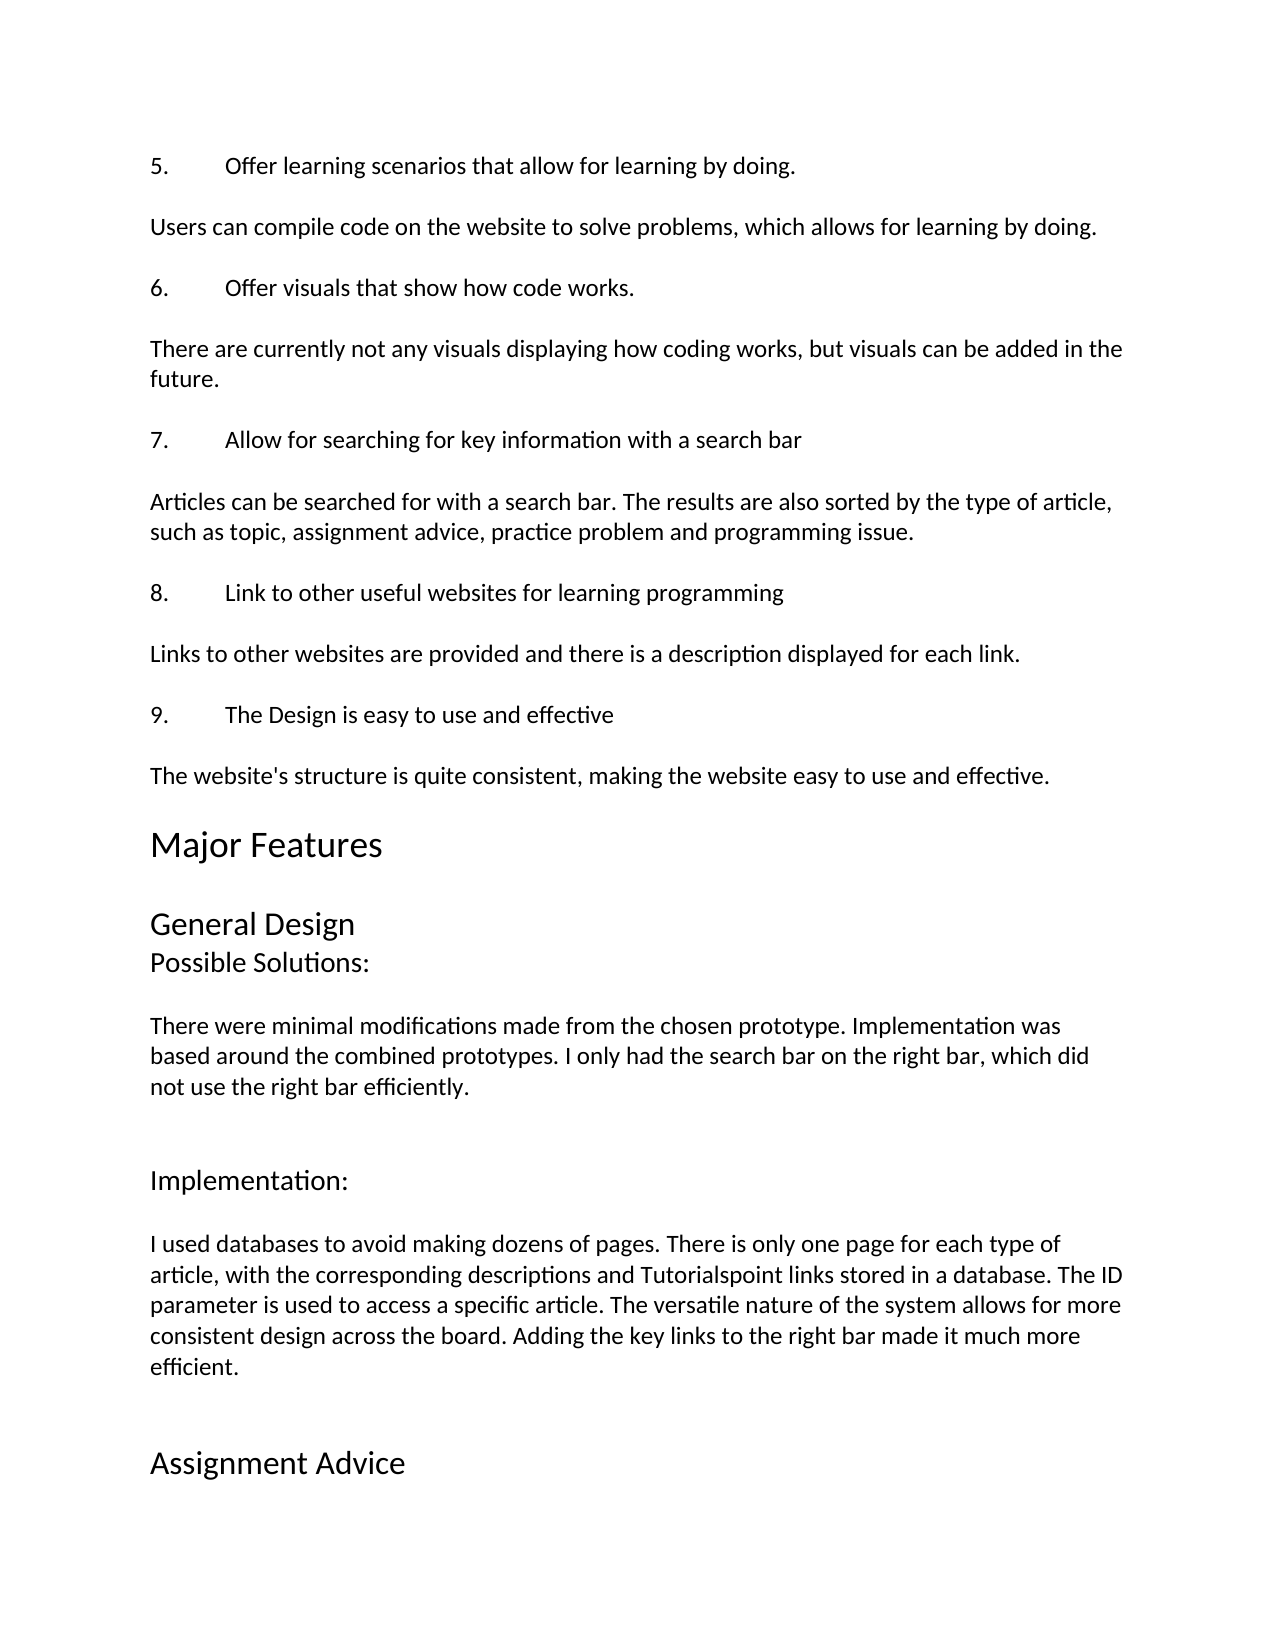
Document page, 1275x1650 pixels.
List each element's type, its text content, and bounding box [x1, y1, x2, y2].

text Implementation: [150, 1162, 1125, 1198]
text 7. Allow for searching for key information with a search bar [150, 425, 1125, 455]
text 6. Offer visuals that show how code works. [150, 272, 1125, 303]
text There were minimal modifications made from the chosen prototype. Implementation was based around the combined prototypes. I only had the search bar on the right bar, which did not use the right bar efficiently. [470, 1010, 1125, 1101]
text The website's structure is quite consistent, making the website easy to use and effective. [150, 760, 1125, 791]
text 9. The Design is easy to use and effective [150, 699, 1125, 730]
text Possible Solutions: [150, 944, 1125, 979]
text Major Features [150, 821, 1125, 867]
text 8. Link to other useful websites for learning programming [150, 577, 1125, 608]
text I used databases to avoid making dozens of pages. There is only one page for each type of article, with the corresponding descriptions and Tutorialspoint links stored in a database. The ID parameter is used to access a specific article. The versatile nature of the system allows for more consistent design across the board. Adding the key links to the right bar made it much more efficient. [150, 1228, 1125, 1381]
text Assignment Advice [150, 1442, 1125, 1483]
text Users can compile code on the website to solve problems, which allows for learning by doing. [150, 211, 1125, 242]
text There are currently not any visuals displaying how coding works, but visuals can be added in the future. [150, 333, 1125, 394]
text Links to other websites are provided and there is a description displayed for each link. [150, 638, 1125, 669]
text 5. Offer learning scenarios that allow for learning by doing. [150, 150, 1125, 181]
text Articles can be searched for with a search bar. The results are also sorted by the type of article, such as topic, assignment advice, practice problem and programming issue. [150, 486, 1125, 547]
text General Design [150, 903, 1125, 944]
